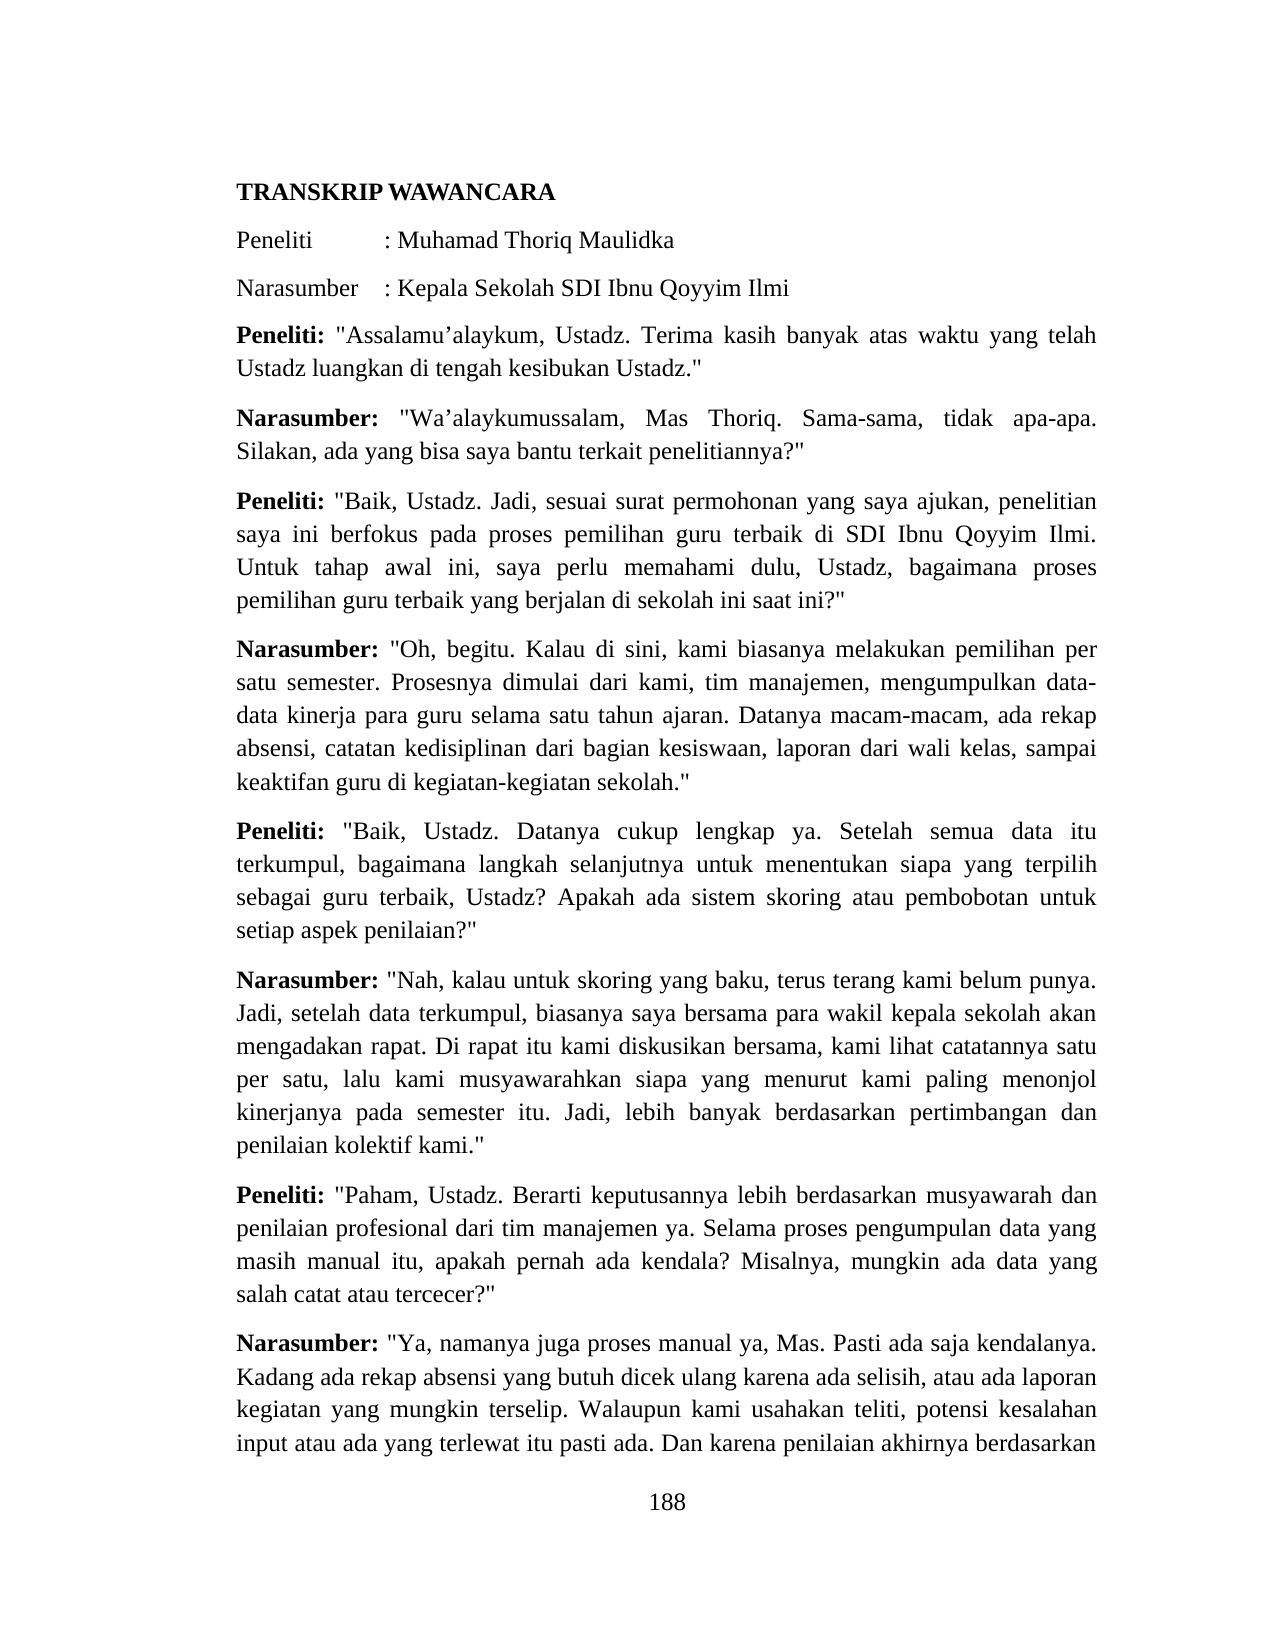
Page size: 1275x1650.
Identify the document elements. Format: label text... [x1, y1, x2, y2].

text Narasumber: "Nah, kalau untuk skoring yang baku, terus terang kami belum punya. Jadi, setelah data terkumpul, biasanya saya bersama para wakil kepala sekolah akan mengadakan rapat. Di rapat itu kami diskusikan bersama, kami lihat catatannya satu per satu, lalu kami musyawarahkan siapa yang menurut kami paling menonjol kinerjanya pada semester itu. Jadi, lebih banyak berdasarkan pertimbangan dan penilaian kolektif kami." [236, 965, 1098, 1159]
text Peneliti: "Baik, Ustadz. Datanya cukup lengkap ya. Setelah semua data itu terkumpul, bagaimana langkah selanjutnya untuk menentukan siapa yang terpilih sebagai guru terbaik, Ustadz? Apakah ada sistem skoring atau pembobotan untuk setiap aspek penilaian?" [236, 816, 1098, 944]
text Peneliti: "Baik, Ustadz. Jadi, sesuai surat permohonan yang saya ajukan, penelitian saya ini berfokus pada proses pemilihan guru terbaik di SDI Ibnu Qoyyim Ilmi. Untuk tahap awal ini, saya perlu memahami dulu, Ustadz, bagaimana proses pemilihan guru terbaik yang berjalan di sekolah ini saat ini?" [236, 486, 1098, 613]
text Peneliti: "Paham, Ustadz. Berarti keputusannya lebih berdasarkan musyawarah dan penilaian profesional dari tim manajemen ya. Selama proses pengumpulan data yang masih manual itu, apakah pernah ada kendala? Misalnya, mungkin ada data yang salah catat atau tercecer?" [236, 1180, 1098, 1308]
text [236, 1328, 1098, 1456]
text Narasumber: "Wa’alaykumussalam, Mas Thoriq. Sama-sama, tidak apa-apa. Silakan, ada yang bisa saya bantu terkait penelitiannya?" [236, 403, 1098, 465]
text Peneliti: "Assalamu’alaykum, Ustadz. Terima kasih banyak atas waktu yang telah Ustadz luangkan di tengah kesibukan Ustadz." [236, 320, 1098, 382]
text Narasumber : Kepala Sekolah SDI Ibnu Qoyyim Ilmi [236, 273, 1098, 301]
text Peneliti : Muhamad Thoriq Maulidka [236, 225, 1098, 254]
text Narasumber: "Oh, begitu. Kalau di sini, kami biasanya melakukan pemilihan per satu semester. Prosesnya dimulai dari kami, tim manajemen, mengumpulkan data-data kinerja para guru selama satu tahun ajaran. Datanya macam-macam, ada rekap absensi, catatan kedisiplinan dari bagian kesiswaan, laporan dari wali kelas, sampai keaktifan guru di kegiatan-kegiatan sekolah." [236, 634, 1098, 795]
text TRANSKRIP WAWANCARA [236, 177, 1098, 206]
